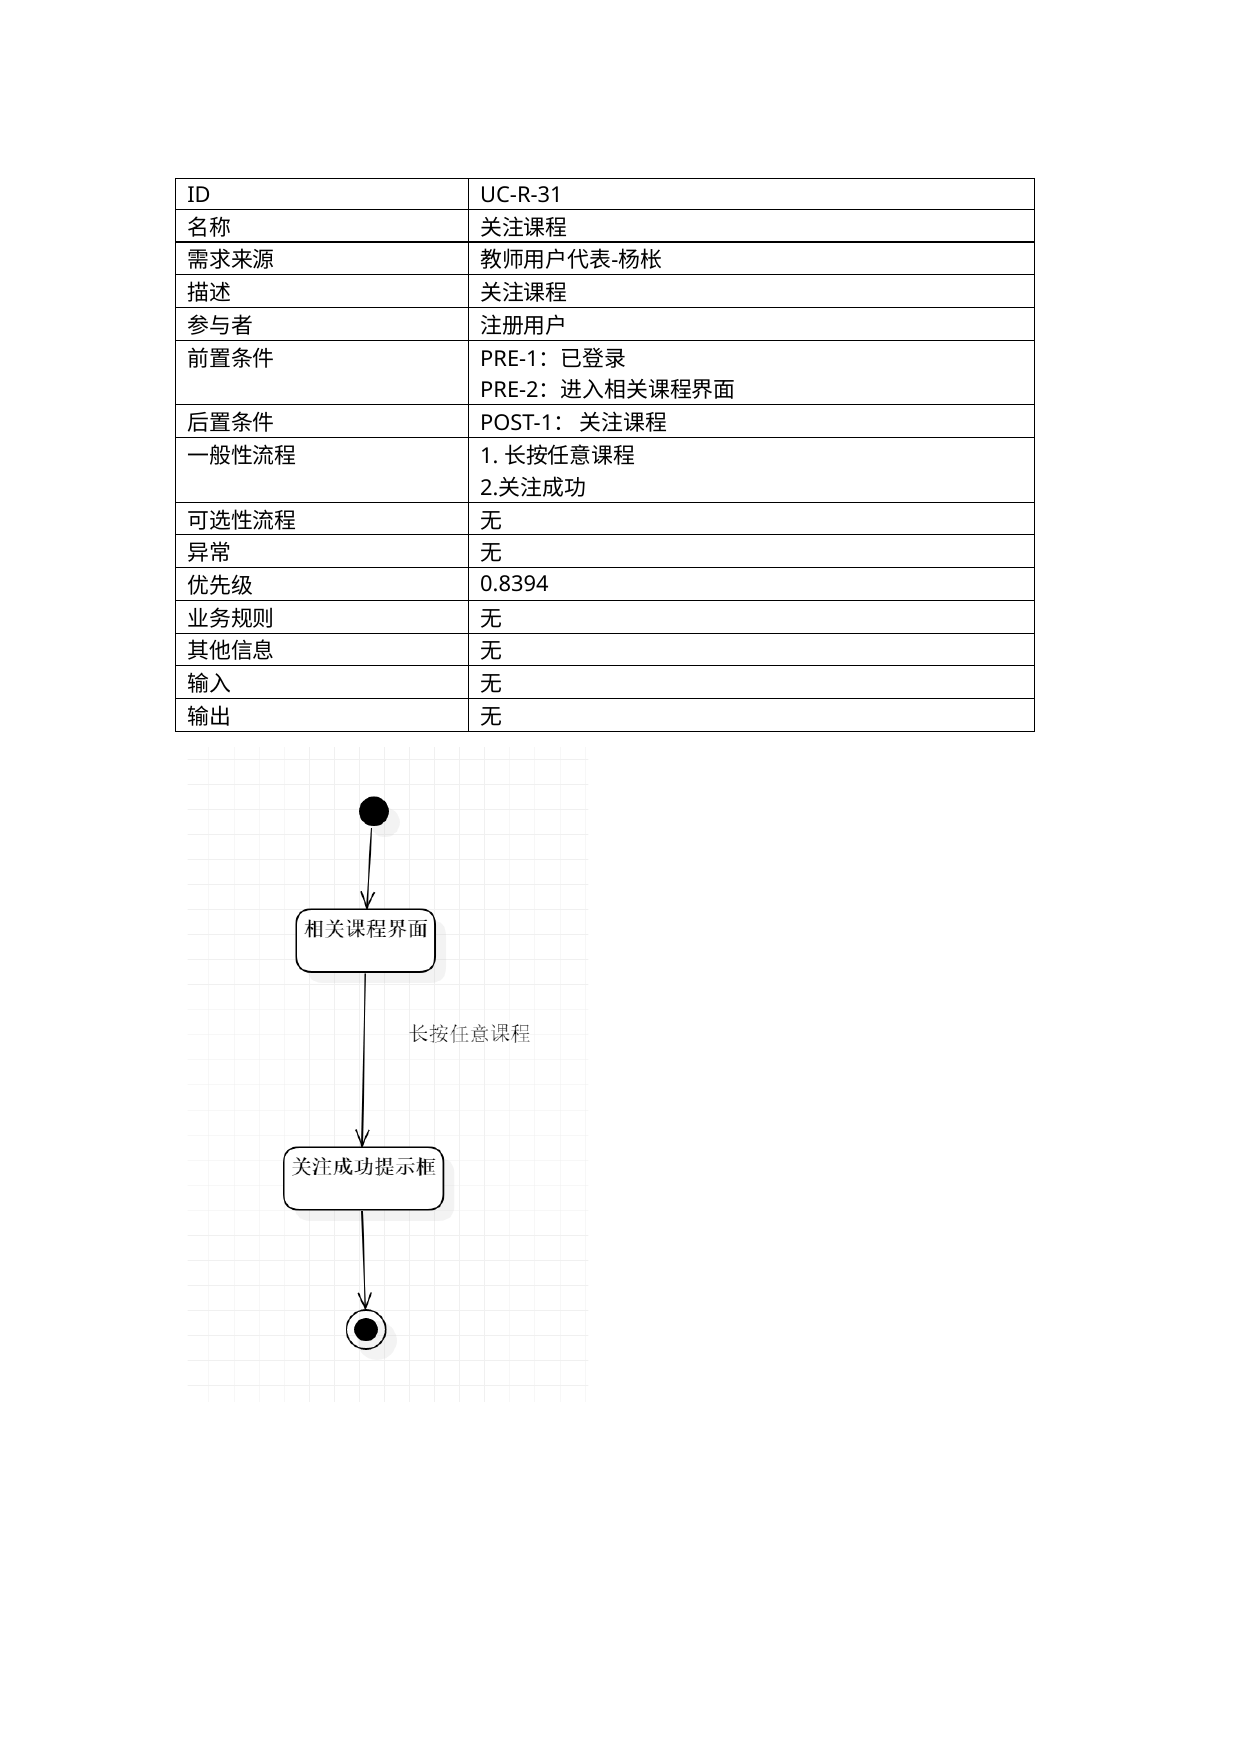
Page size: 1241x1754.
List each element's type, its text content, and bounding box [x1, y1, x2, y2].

table_cell 1. 长按任意课程 2.关注成功 [469, 438, 1034, 502]
table_cell 业务规则 [176, 601, 468, 632]
table_header ID [176, 179, 468, 209]
table_header UC-R-31 [469, 179, 1034, 209]
table_cell 无 [469, 634, 1034, 665]
table_cell 异常 [176, 535, 468, 567]
table_cell 无 [469, 601, 1034, 632]
table_cell 需求来源 [176, 243, 468, 274]
table_cell 优先级 [176, 568, 468, 600]
table_cell POST-1： 关注课程 [469, 405, 1034, 437]
table_cell 后置条件 [176, 405, 468, 437]
picture [187, 747, 589, 1402]
table_cell PRE-1：已登录 PRE-2：进入相关课程界面 [469, 341, 1034, 404]
table_cell 教师用户代表-杨枨 [469, 243, 1034, 274]
table_cell 描述 [176, 275, 468, 307]
table_cell 注册用户 [469, 308, 1034, 339]
table_cell 参与者 [176, 308, 468, 339]
table_cell 关注课程 [469, 210, 1034, 241]
table_cell 可选性流程 [176, 503, 468, 534]
table_cell 前置条件 [176, 341, 468, 404]
table_cell 无 [469, 503, 1034, 534]
table_cell 一般性流程 [176, 438, 468, 502]
table_cell 其他信息 [176, 634, 468, 665]
table_cell 关注课程 [469, 275, 1034, 307]
table_cell 输入 [176, 666, 468, 698]
table_cell 无 [469, 699, 1034, 731]
table_cell 输出 [176, 699, 468, 731]
table_cell 无 [469, 535, 1034, 567]
table_cell 无 [469, 666, 1034, 698]
table_cell 名称 [176, 210, 468, 241]
table_cell 0.8394 [469, 568, 1034, 600]
